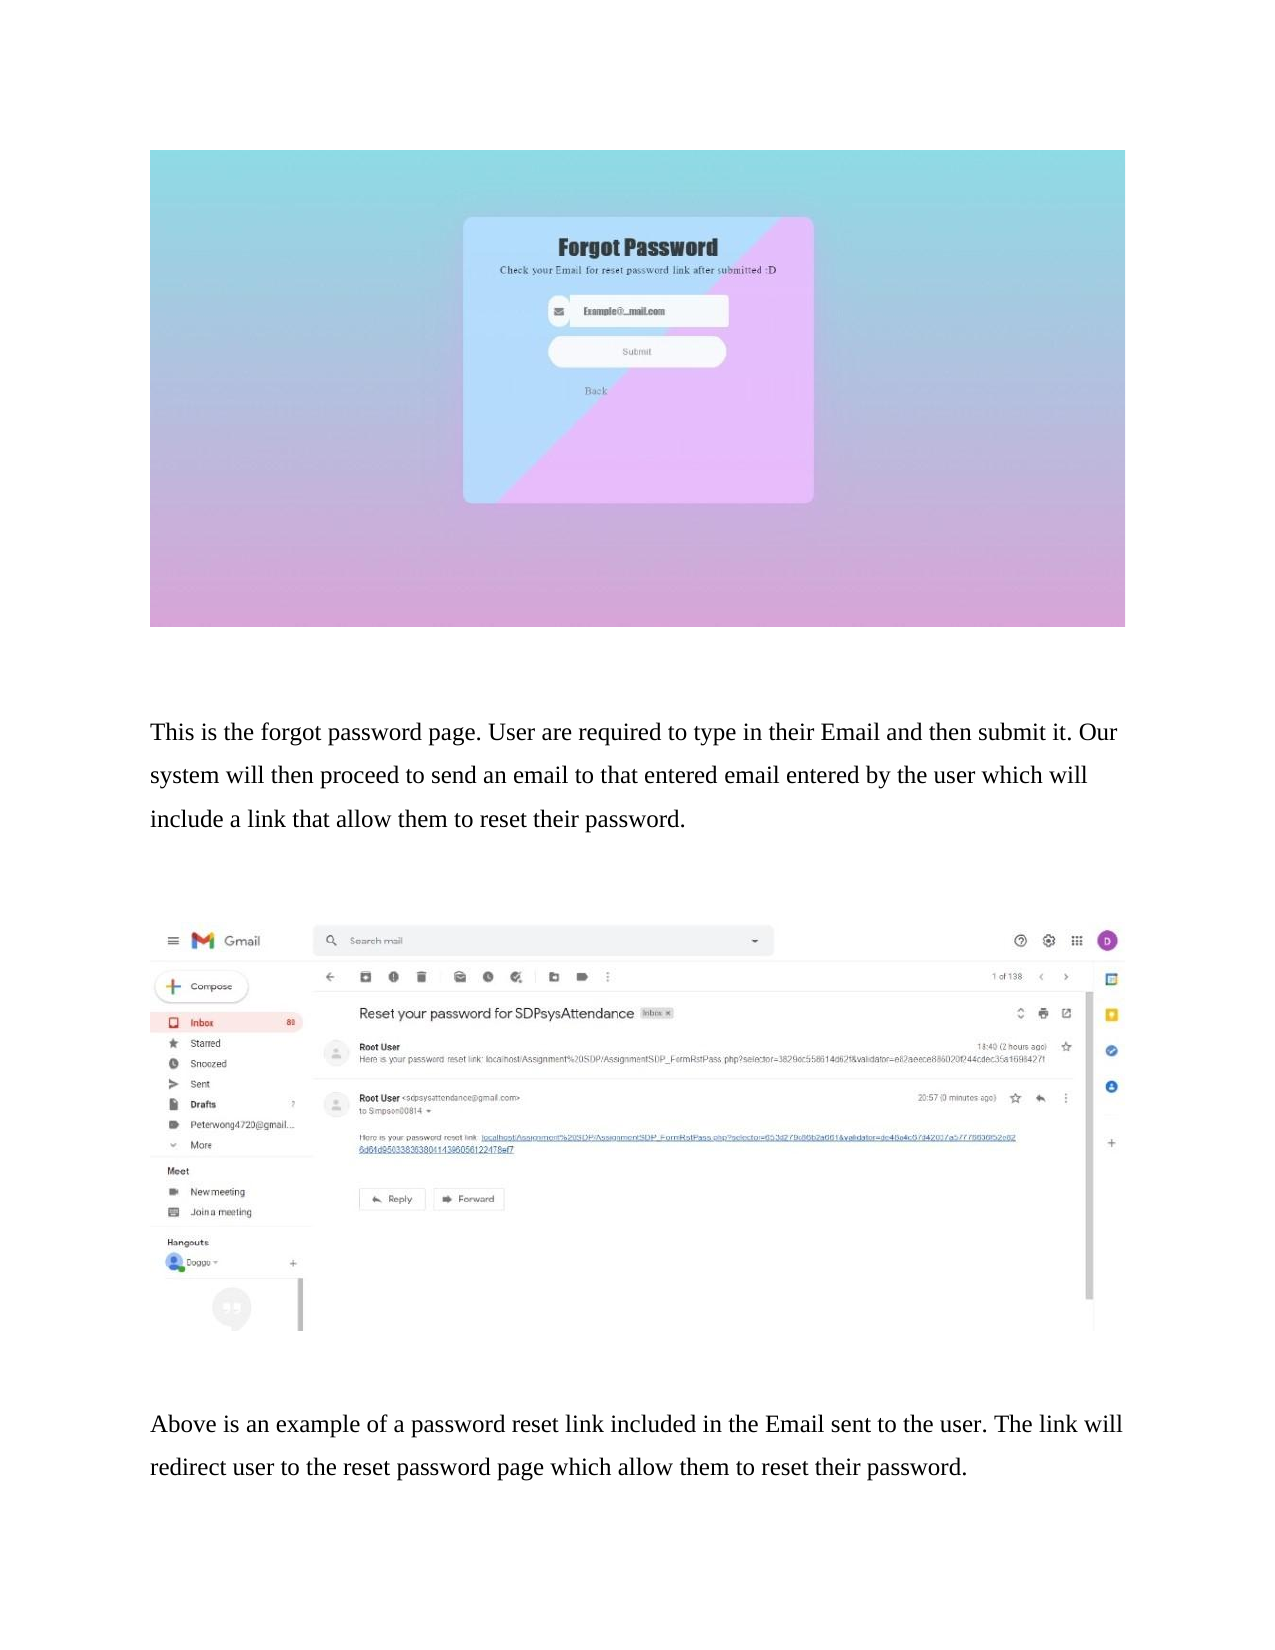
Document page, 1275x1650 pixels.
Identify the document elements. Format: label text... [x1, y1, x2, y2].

text This is the forgot password page. User are required to type in their Email and then submit it. Our system will then proceed to send an email to that entered email entered by the user which will include a link that allow them to reset their password. [150, 717, 1125, 832]
picture [150, 150, 1125, 627]
text Above is an example of a password reset link included in the Email sent to the user. The link will redirect user to the reset password page which allow them to reset their password. [150, 1409, 1125, 1481]
picture [150, 922, 1125, 1331]
